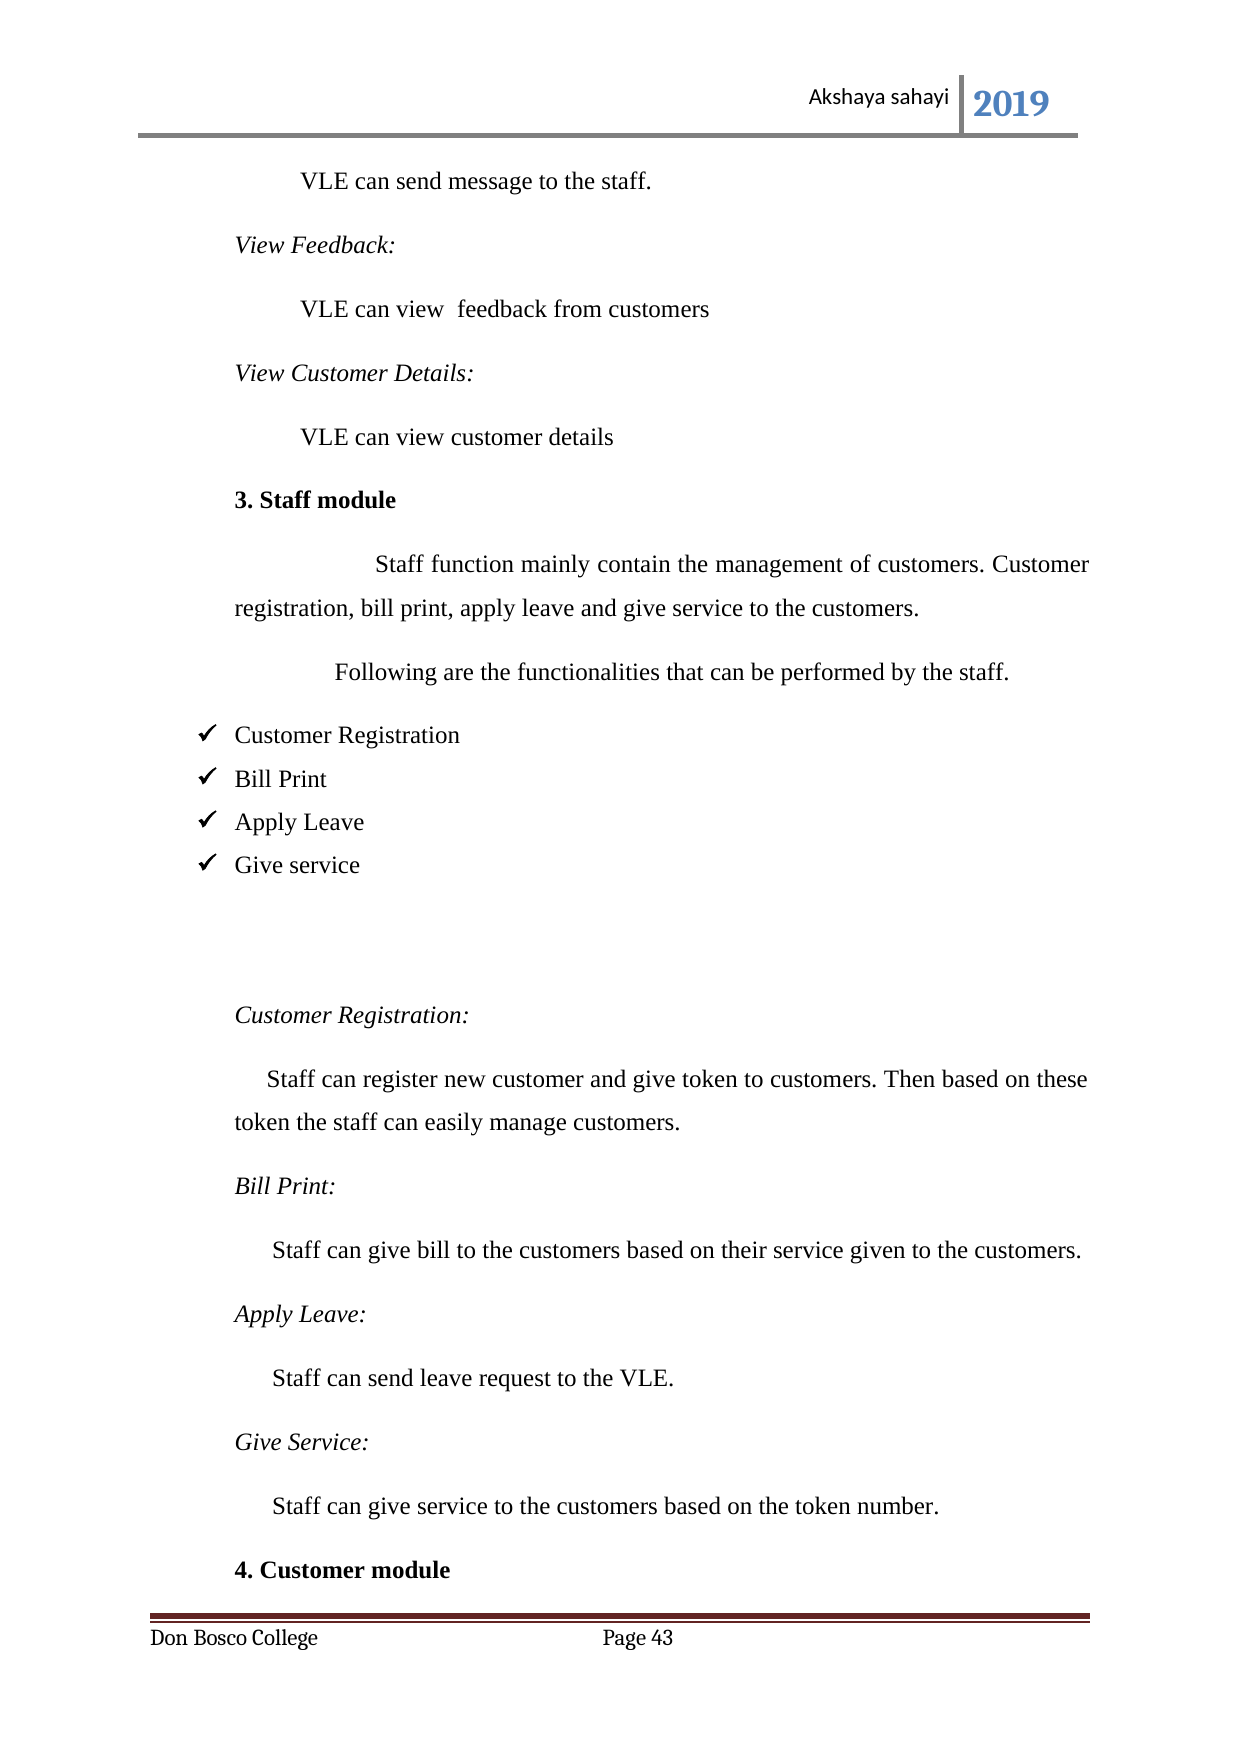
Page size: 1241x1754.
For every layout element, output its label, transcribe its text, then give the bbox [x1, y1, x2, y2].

text Staff function mainly contain the management of customers. Customer registration, bill print, apply leave and give service to the customers. [234, 549, 1090, 621]
text Following are the functionalities that can be performed by the staff. [234, 657, 1090, 685]
text VLE can view feedback from customers [234, 294, 1090, 322]
text VLE can view customer details [234, 422, 1090, 450]
list Bill Print [197, 764, 1090, 792]
text Bill Print: [234, 1171, 1090, 1200]
text VLE can send message to the staff. [234, 166, 1090, 194]
text View Customer Details: [234, 358, 1090, 386]
text View Feedback: [234, 230, 1090, 258]
text 3. Staff module [234, 486, 1090, 514]
text Apply Leave: [234, 1299, 1090, 1328]
text Give Service: [234, 1427, 1090, 1456]
text Staff can register new customer and give token to customers. Then based on these token the staff can easily manage customers. [234, 1064, 1090, 1136]
text Staff can send leave request to the VLE. [234, 1363, 1090, 1392]
text 4. Customer module [234, 1555, 1090, 1584]
text Staff can give service to the customers based on the token number. [234, 1491, 1090, 1520]
text Customer Registration: [234, 1000, 1090, 1029]
list Give service [197, 850, 1090, 879]
text Staff can give bill to the customers based on their service given to the customers. [234, 1235, 1090, 1264]
list Customer Registration [197, 721, 1090, 749]
list Apply Leave [197, 807, 1090, 836]
